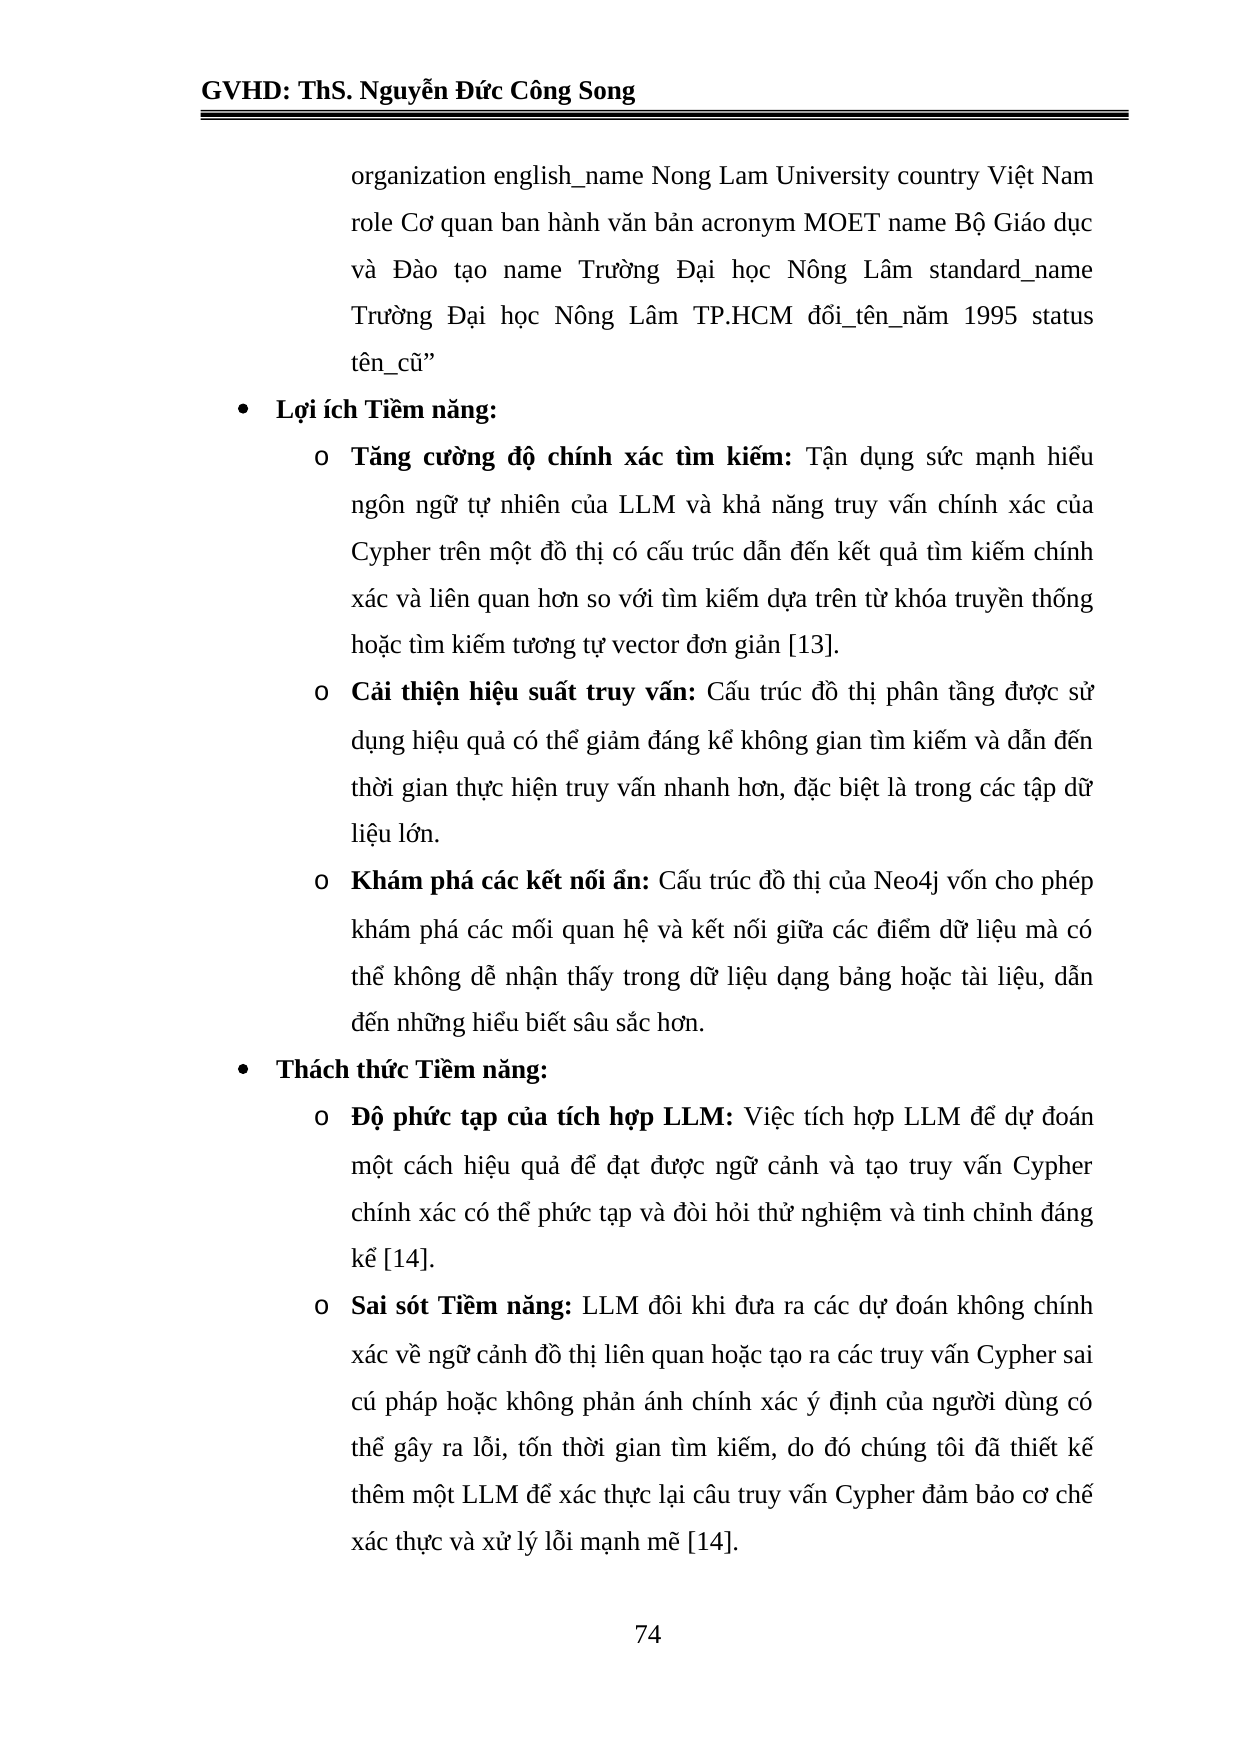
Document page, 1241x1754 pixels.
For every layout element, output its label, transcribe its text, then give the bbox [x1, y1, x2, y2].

list Khám phá các kết nối ẩn: Cấu trúc đồ thị của Neo4j vốn cho phép khám phá các mối quan hệ và kết nối giữa các điểm dữ liệu mà có thể không dễ nhận thấy trong dữ liệu dạng bảng hoặc tài liệu, dẫn đến những hiểu biết sâu sắc hơn. [313, 864, 1094, 1038]
list Độ phức tạp của tích hợp LLM: Việc tích hợp LLM để dự đoán một cách hiệu quả để đạt được ngữ cảnh và tạo truy vấn Cypher chính xác có thể phức tạp và đòi hỏi thử nghiệm và tinh chỉnh đáng kể . [313, 1100, 1094, 1273]
list Cải thiện hiệu suất truy vấn: Cấu trúc đồ thị phân tầng được sử dụng hiệu quả có thể giảm đáng kể không gian tìm kiếm và dẫn đến thời gian thực hiện truy vấn nhanh hơn, đặc biệt là trong các tập dữ liệu lớn. [313, 675, 1094, 849]
list Sai sót Tiềm năng: LLM đôi khi đưa ra các dự đoán không chính xác về ngữ cảnh đồ thị liên quan hoặc tạo ra các truy vấn Cypher sai cú pháp hoặc không phản ánh chính xác ý định của người dùng có thể gây ra lỗi, tốn thời gian tìm kiếm, do đó chúng tôi đã thiết kế thêm một LLM để xác thực lại câu truy vấn Cypher đảm bảo cơ chế xác thực và xử lý lỗi mạnh mẽ . [313, 1289, 1094, 1556]
list Thách thức Tiềm năng: [238, 1053, 1094, 1084]
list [351, 159, 1094, 377]
list Lợi ích Tiềm năng: [238, 393, 1094, 424]
list Tăng cường độ chính xác tìm kiếm: Tận dụng sức mạnh hiểu ngôn ngữ tự nhiên của LLM và khả năng truy vấn chính xác của Cypher trên một đồ thị có cấu trúc dẫn đến kết quả tìm kiếm chính xác và liên quan hơn so với tìm kiếm dựa trên từ khóa truyền thống hoặc tìm kiếm tương tự vector đơn giản . [313, 440, 1094, 660]
